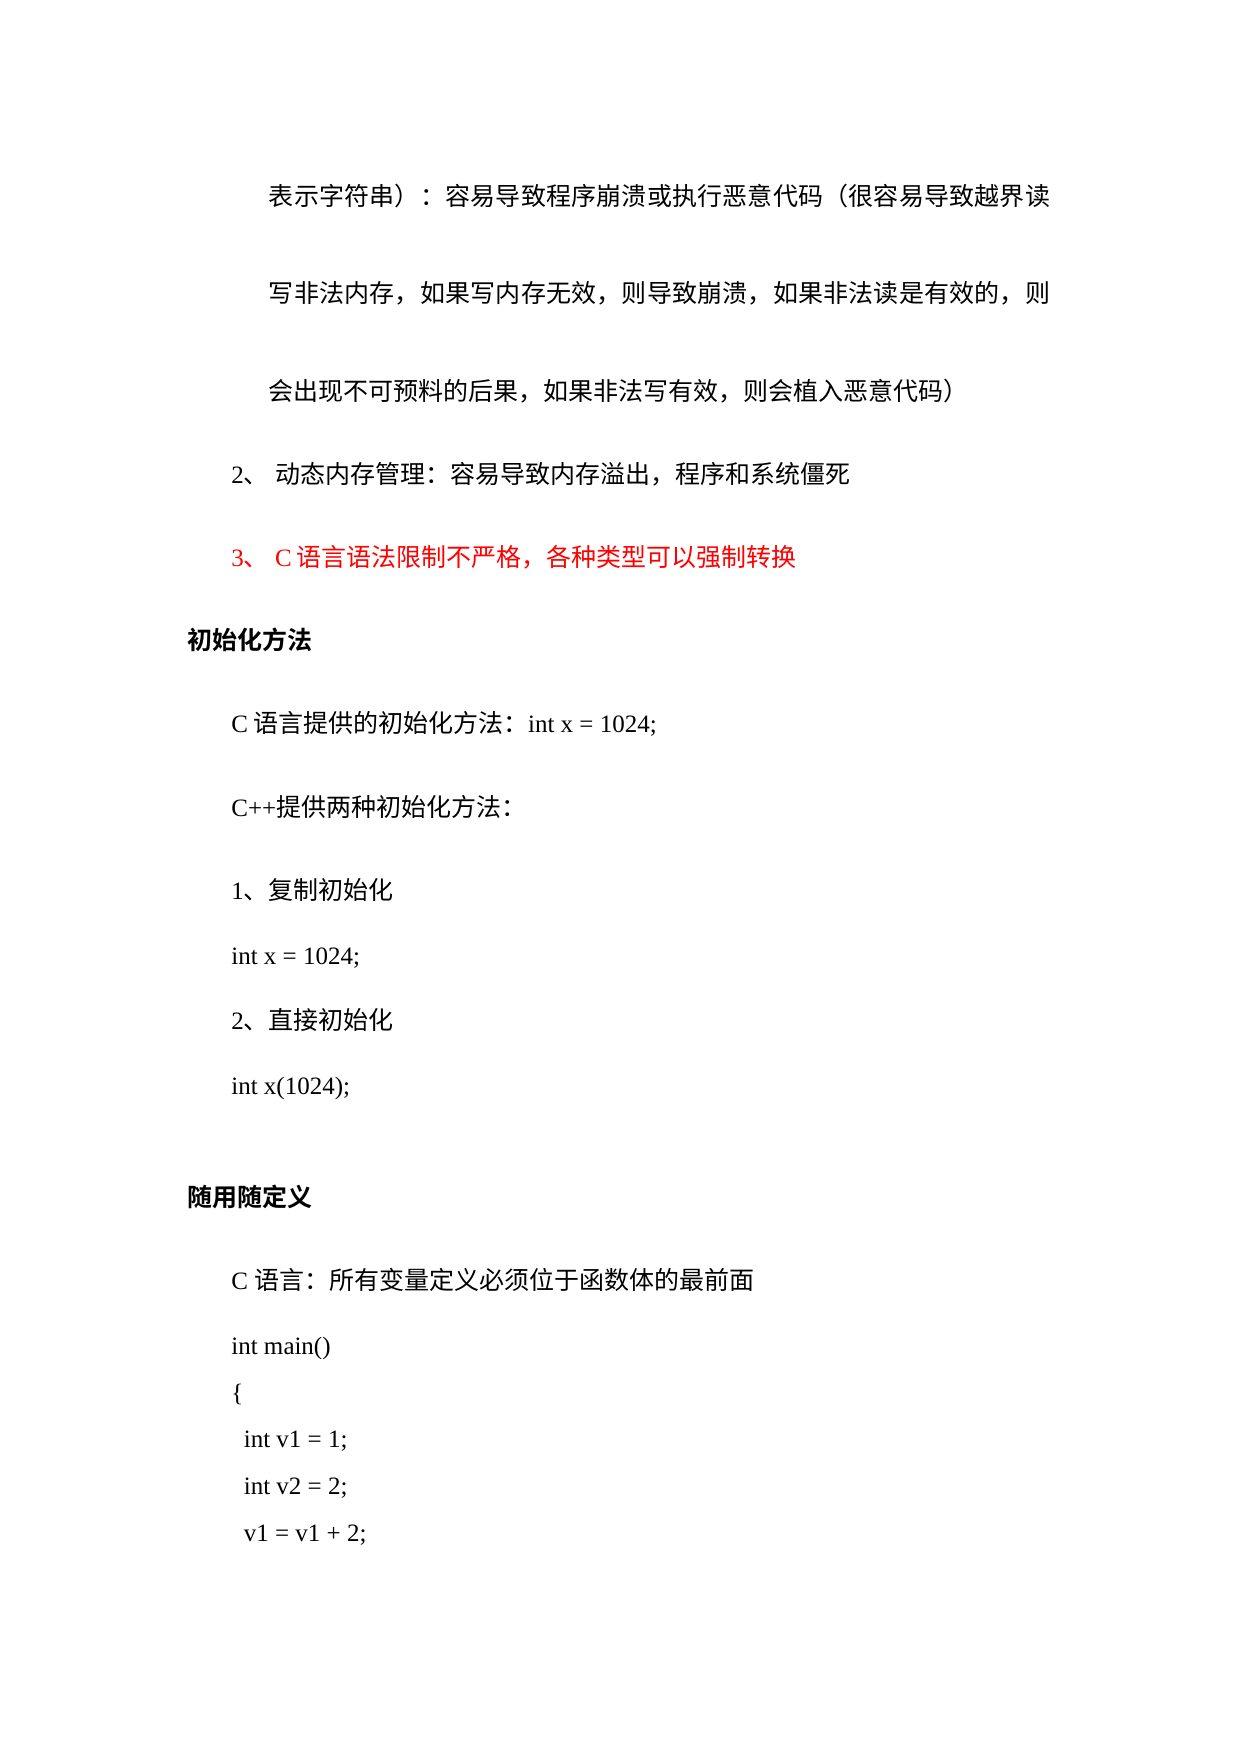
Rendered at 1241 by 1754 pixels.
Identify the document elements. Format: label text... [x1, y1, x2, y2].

subtitle 初始化方法 [187, 606, 1053, 671]
subtitle 随用随定义 [187, 1163, 1053, 1228]
text int v2 = 2; [187, 1469, 1053, 1502]
text int v1 = 1; [187, 1423, 1053, 1455]
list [231, 162, 1053, 422]
list int x = 1024; [187, 939, 1053, 971]
text C 语言：所有变量定义必须位于函数体的最前面 [187, 1246, 1053, 1311]
text C语言提供的初始化方法：int x = 1024; [187, 689, 1053, 754]
text C++提供两种初始化方法： [187, 773, 1053, 838]
list 直接初始化 [187, 986, 1053, 1051]
text { [187, 1376, 1053, 1408]
list C语言语法限制不严格，各种类型可以强制转换 [231, 523, 1053, 588]
list int x(1024); [187, 1069, 1053, 1101]
text int main() [187, 1329, 1053, 1361]
list 动态内存管理：容易导致内存溢出，程序和系统僵死 [231, 440, 1053, 505]
text v1 = v1 + 2; [187, 1516, 1053, 1549]
list 复制初始化 [187, 856, 1053, 921]
